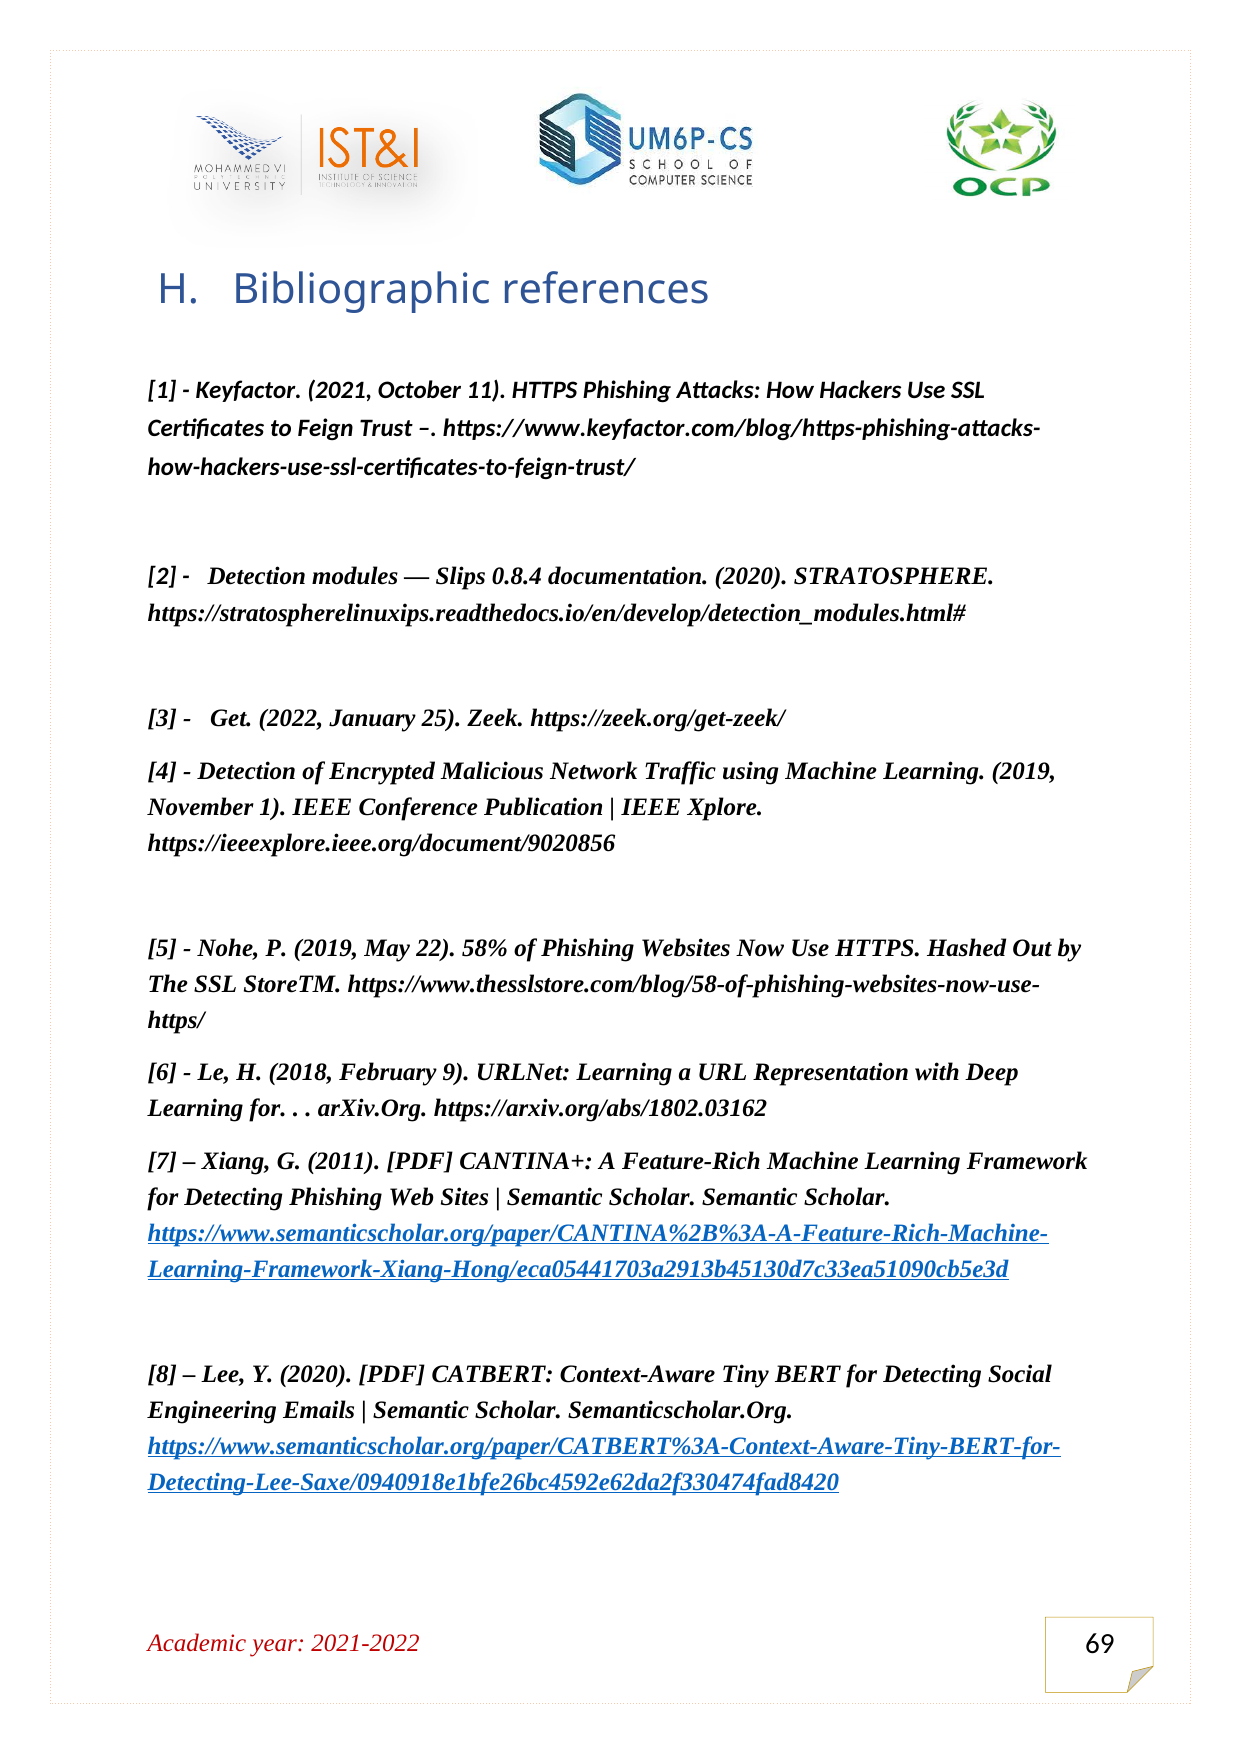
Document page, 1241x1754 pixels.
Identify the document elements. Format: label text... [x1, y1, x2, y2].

picture [163, 80, 446, 229]
text [5] - Nohe, P. (2019, May 22). 58% of Phishing Websites Now Use HTTPS. Hashed Out by The SSL StoreTM. https://www.thesslstore.com/blog/58-of-phishing-websites-now-use-https/ [147, 933, 1093, 1033]
text [6] - Le, H. (2018, February 9). URLNet: Learning a URL Representation with Deep Learning for. . . arXiv.Org. https://arxiv.org/abs/1802.03162 [147, 1057, 1093, 1122]
text [7] – Xiang, G. (2011). [PDF] CANTINA+: A Feature-Rich Machine Learning Framework for Detecting Phishing Web Sites | Semantic Scholar. Semantic Scholar. https://www.semanticscholar.org/paper/CANTINA%2B%3A-A-Feature-Rich-Machine-Learning-Framework-Xiang-Hong/eca05441703a2913b45130d7c33ea51090cb5e3d [147, 1146, 1093, 1282]
text [4] - Detection of Encrypted Malicious Network Traffic using Machine Learning. (2019, November 1). IEEE Conference Publication | IEEE Xplore. https://ieeexplore.ieee.org/document/9020856 [147, 756, 1093, 856]
text [3] - Get. (2022, January 25). Zeek. https://zeek.org/get-zeek/ [147, 703, 1093, 732]
text [1] - Keyfactor. (2021, October 11). HTTPS Phishing Attacks: How Hackers Use SSL Certificates to Feign Trust –. https://www.keyfactor.com/blog/https-phishing-attacks-how-hackers-use-ssl-certificates-to-feign-trust/ [147, 374, 1093, 481]
text [2] - Detection modules — Slips 0.8.4 documentation. (2020). STRATOSPHERE. https://stratospherelinuxips.readthedocs.io/en/develop/detection_modules.html# [147, 560, 1093, 627]
subtitle Bibliographic references [157, 259, 1093, 316]
picture [523, 73, 760, 198]
text [8] – Lee, Y. (2020). [PDF] CATBERT: Context-Aware Tiny BERT for Detecting Social Engineering Emails | Semantic Scholar. Semanticscholar.Org. https://www.semanticscholar.org/paper/CATBERT%3A-Context-Aware-Tiny-BERT-for-Detecting-Lee-Saxe/0940918e1bfe26bc4592e62da2f330474fad8420 [147, 1359, 1093, 1496]
picture [924, 92, 1075, 200]
